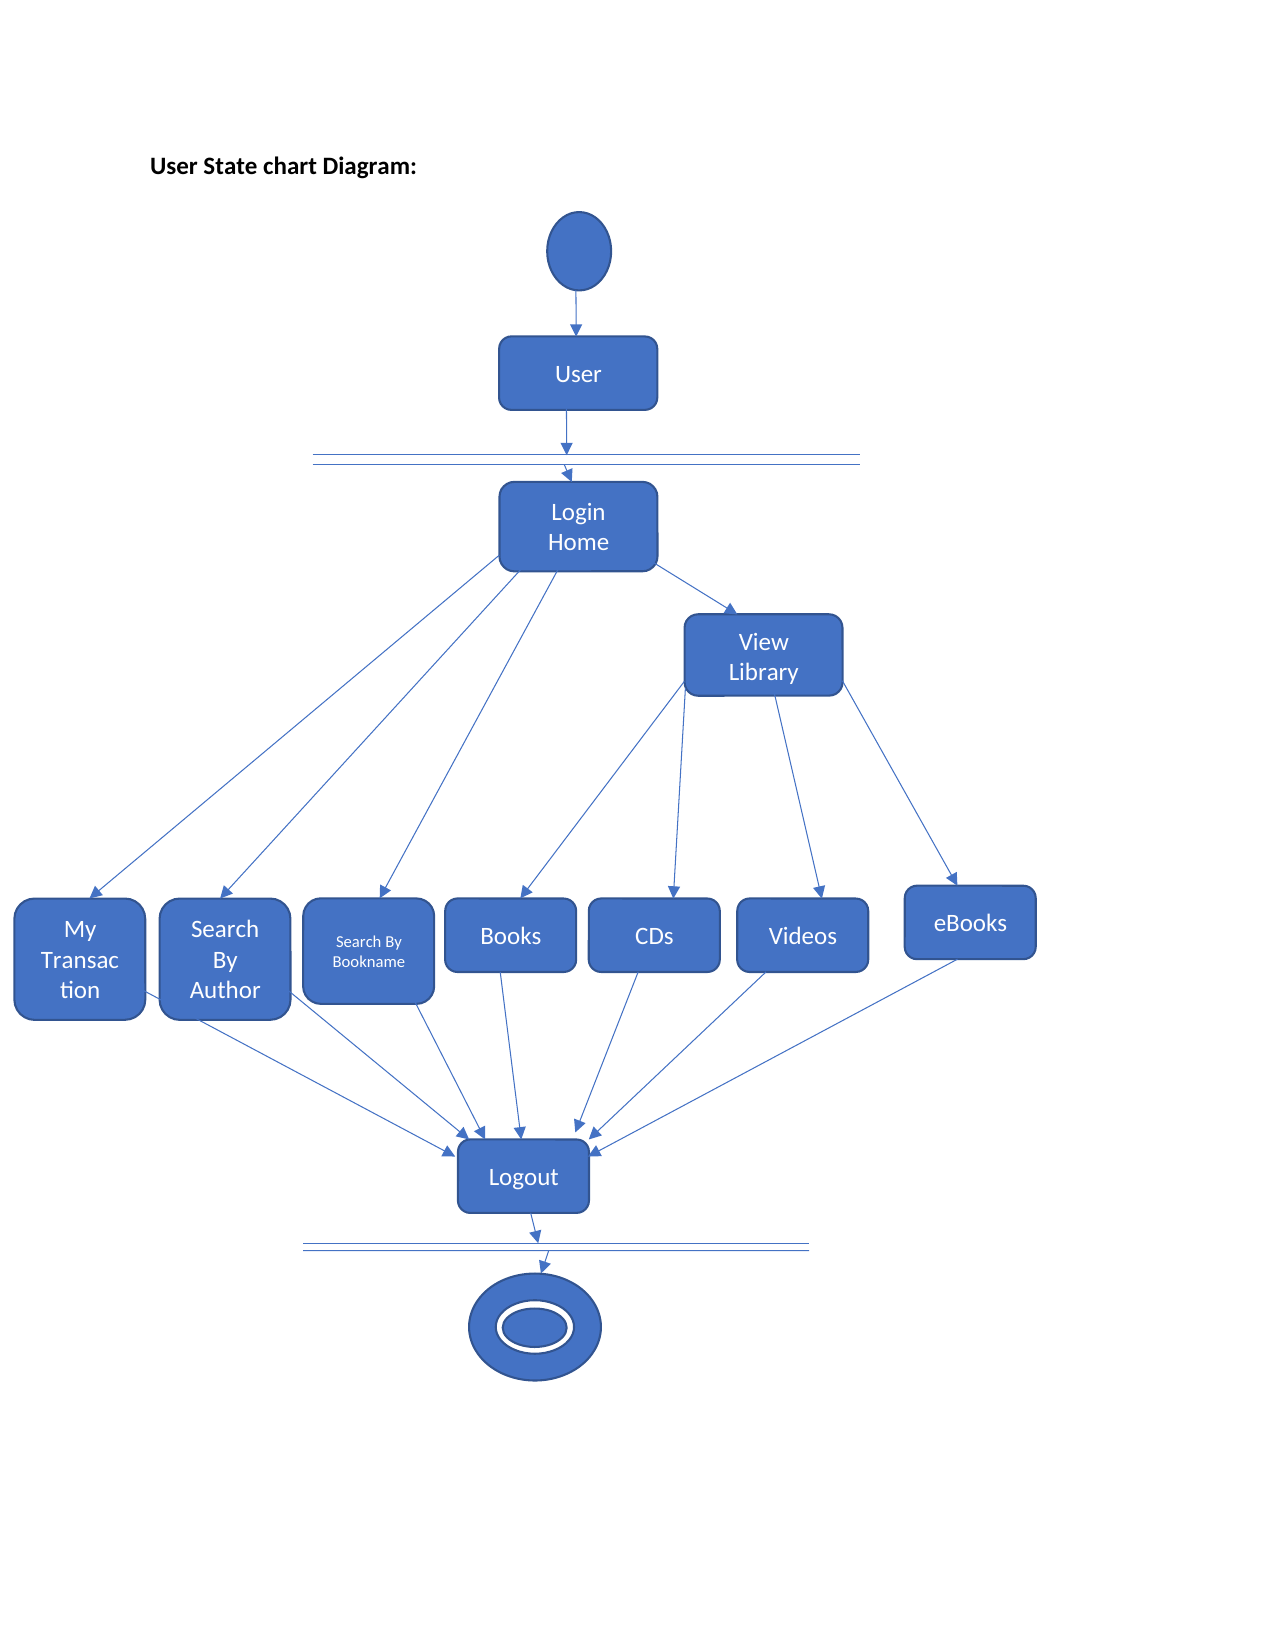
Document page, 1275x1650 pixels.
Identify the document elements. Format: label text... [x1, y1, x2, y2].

text User State chart Diagram: [150, 150, 1125, 181]
